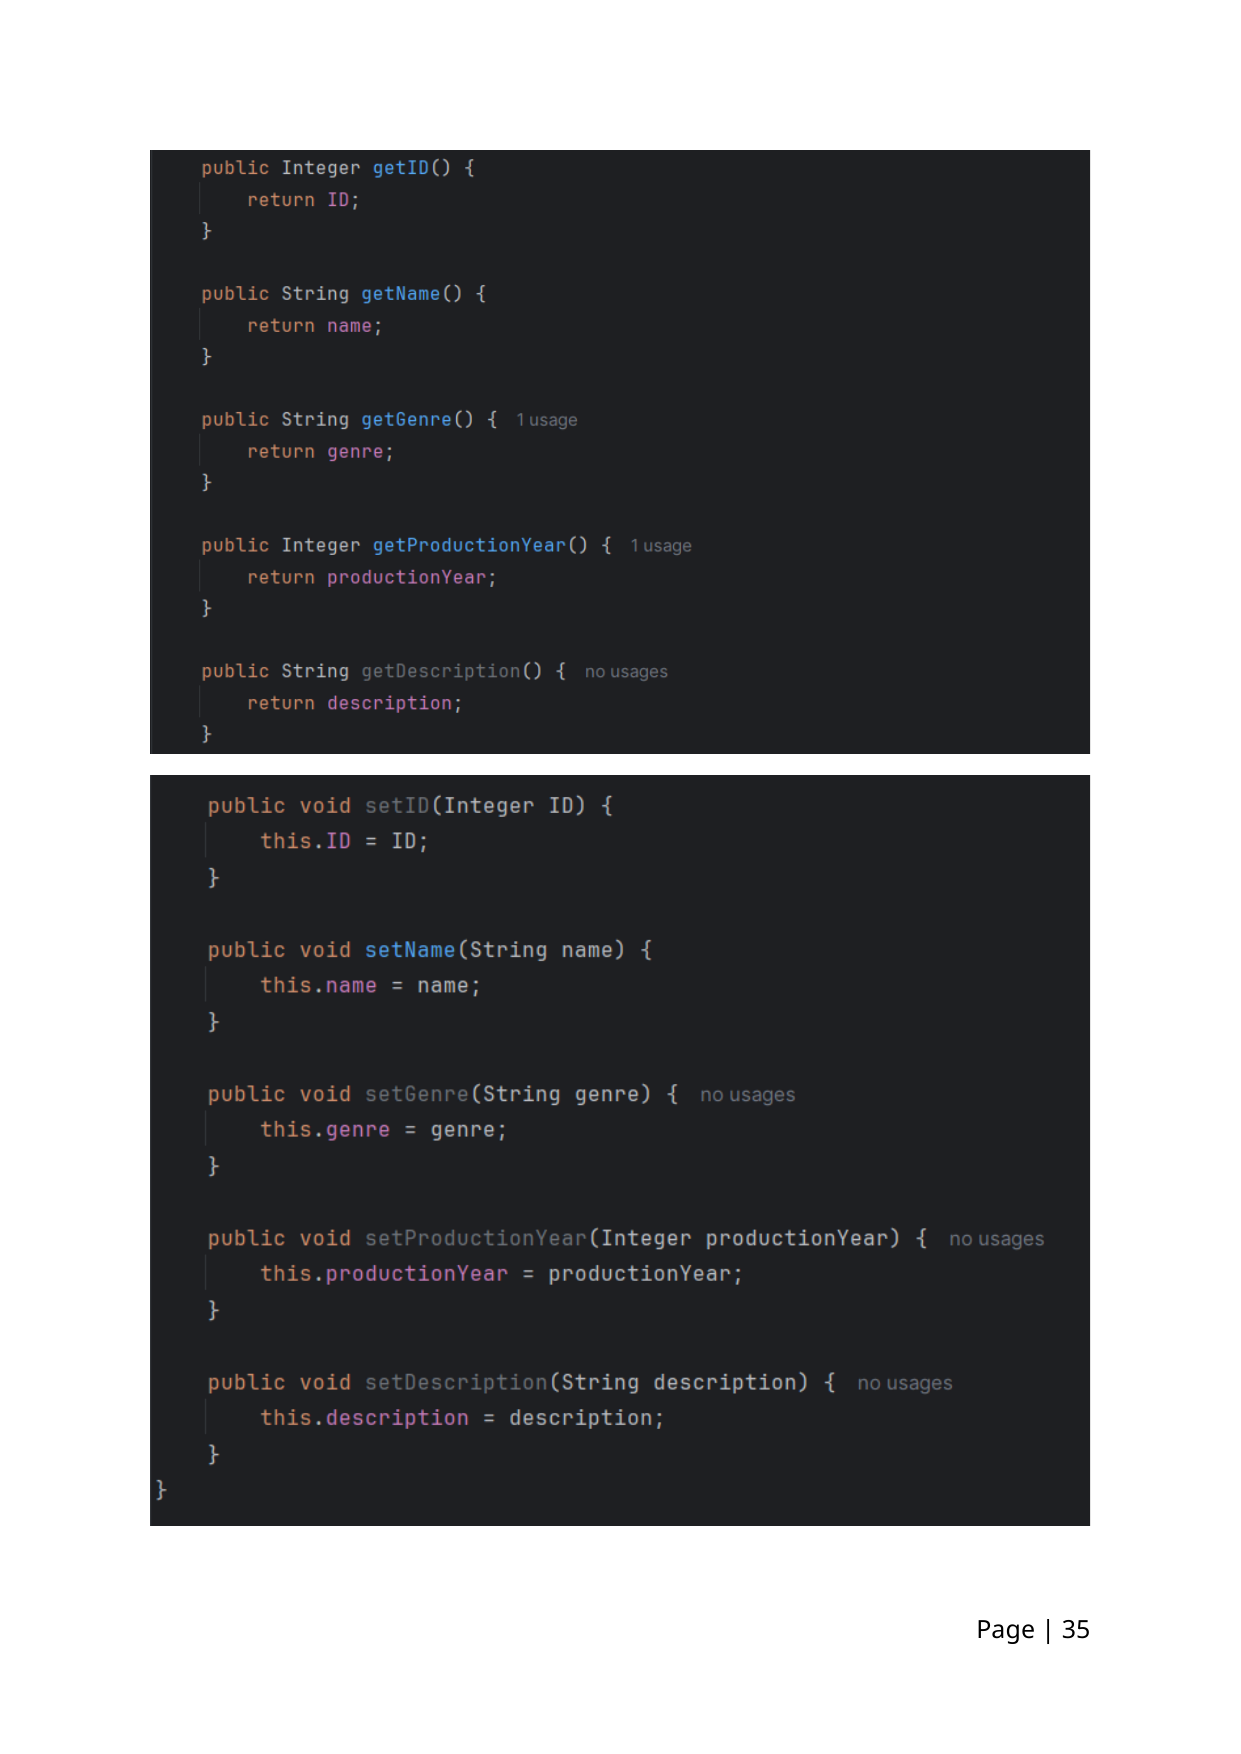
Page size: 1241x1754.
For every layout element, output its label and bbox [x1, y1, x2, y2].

picture [150, 775, 1091, 1526]
picture [150, 150, 1091, 754]
